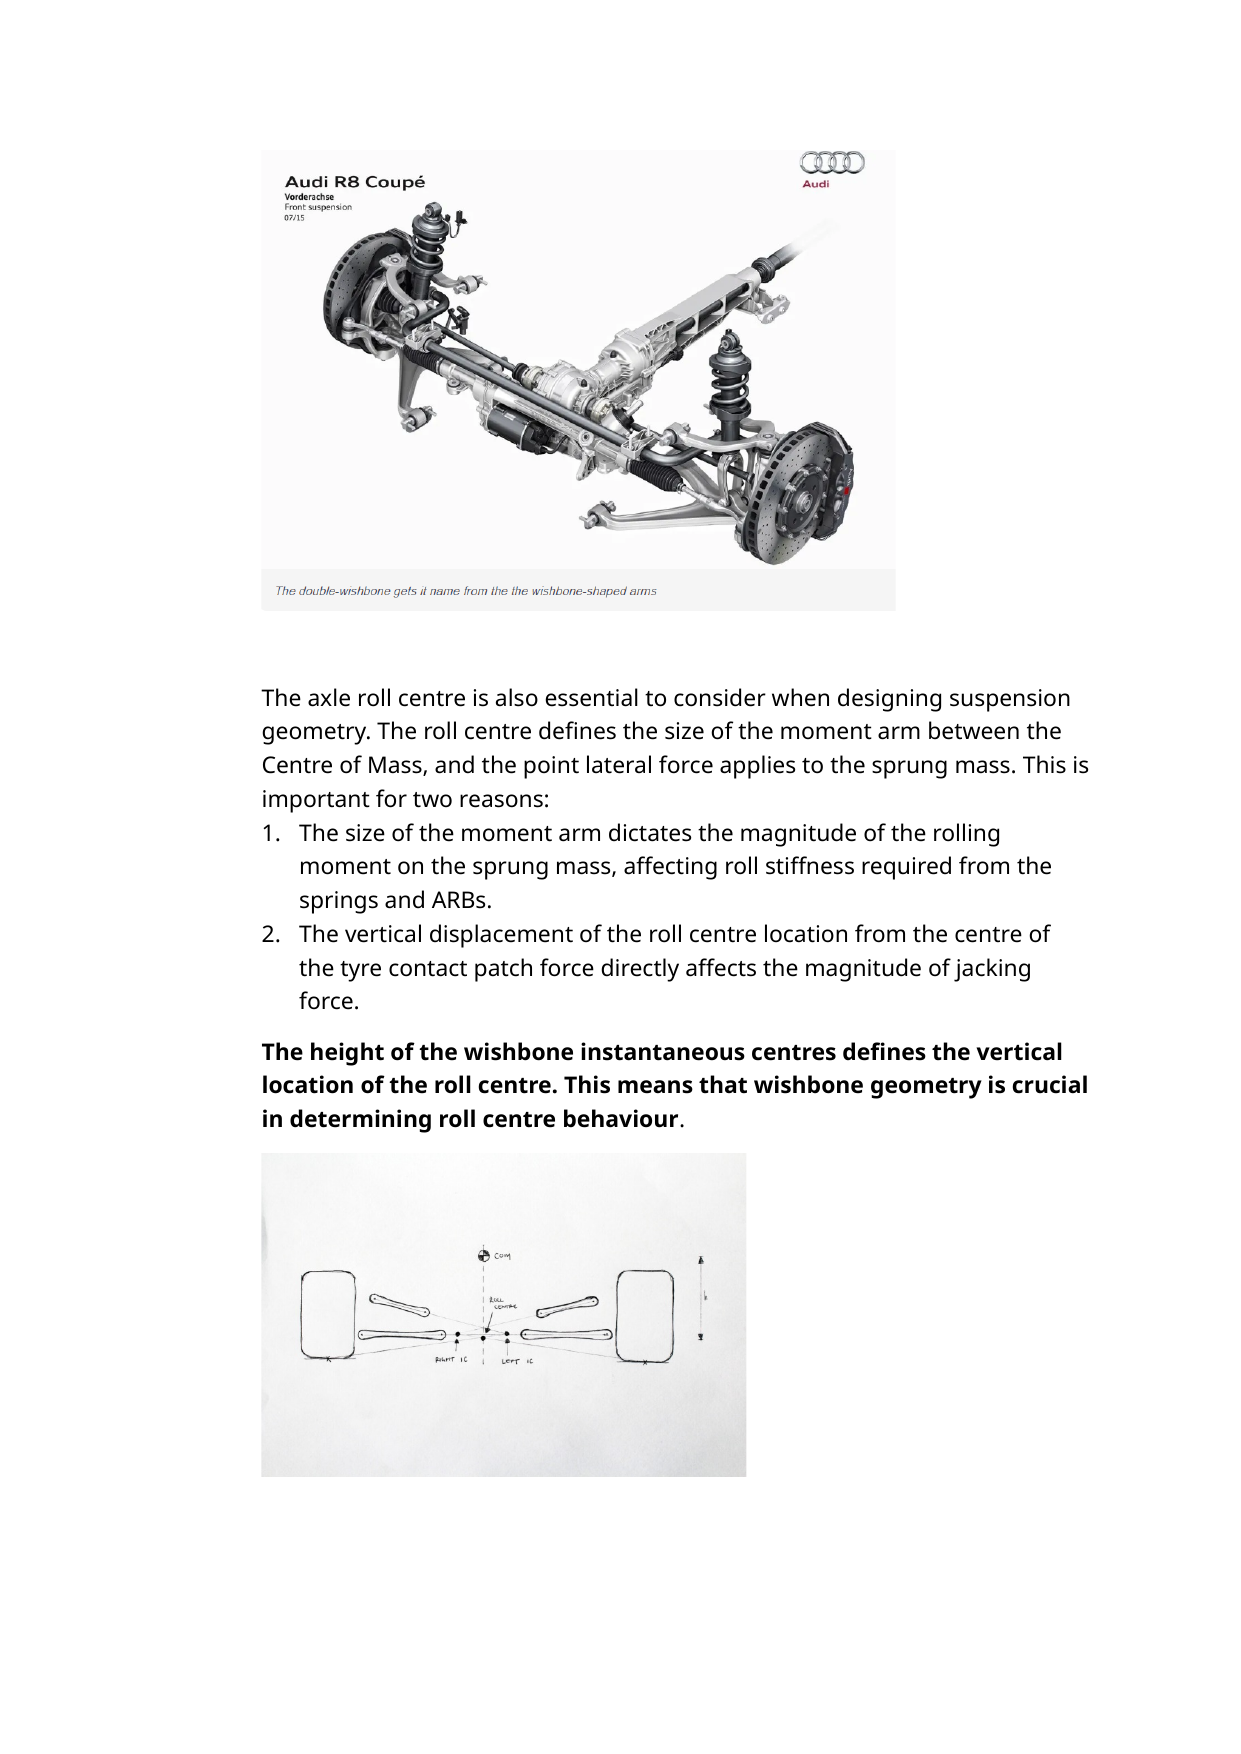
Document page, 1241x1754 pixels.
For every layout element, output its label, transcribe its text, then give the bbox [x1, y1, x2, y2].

list The axle roll centre is also essential to consider when designing suspension geometry. The roll centre defines the size of the moment arm between the Centre of Mass, and the point lateral force applies to the sprung mass. This is important for two reasons: [261, 682, 1090, 814]
picture [261, 1153, 747, 1477]
text The height of the wishbone instantaneous centres defines the vertical location of the roll centre. This means that wishbone geometry is crucial in determining roll centre behaviour. [261, 1036, 1090, 1134]
list The size of the moment arm dictates the magnitude of the rolling moment on the sprung mass, affecting roll stiffness required from the springs and ARBs. [261, 817, 1090, 915]
list The vertical displacement of the roll centre location from the centre of the tyre contact patch force directly affects the magnitude of jacking force. [261, 918, 1090, 1017]
picture [261, 150, 896, 612]
